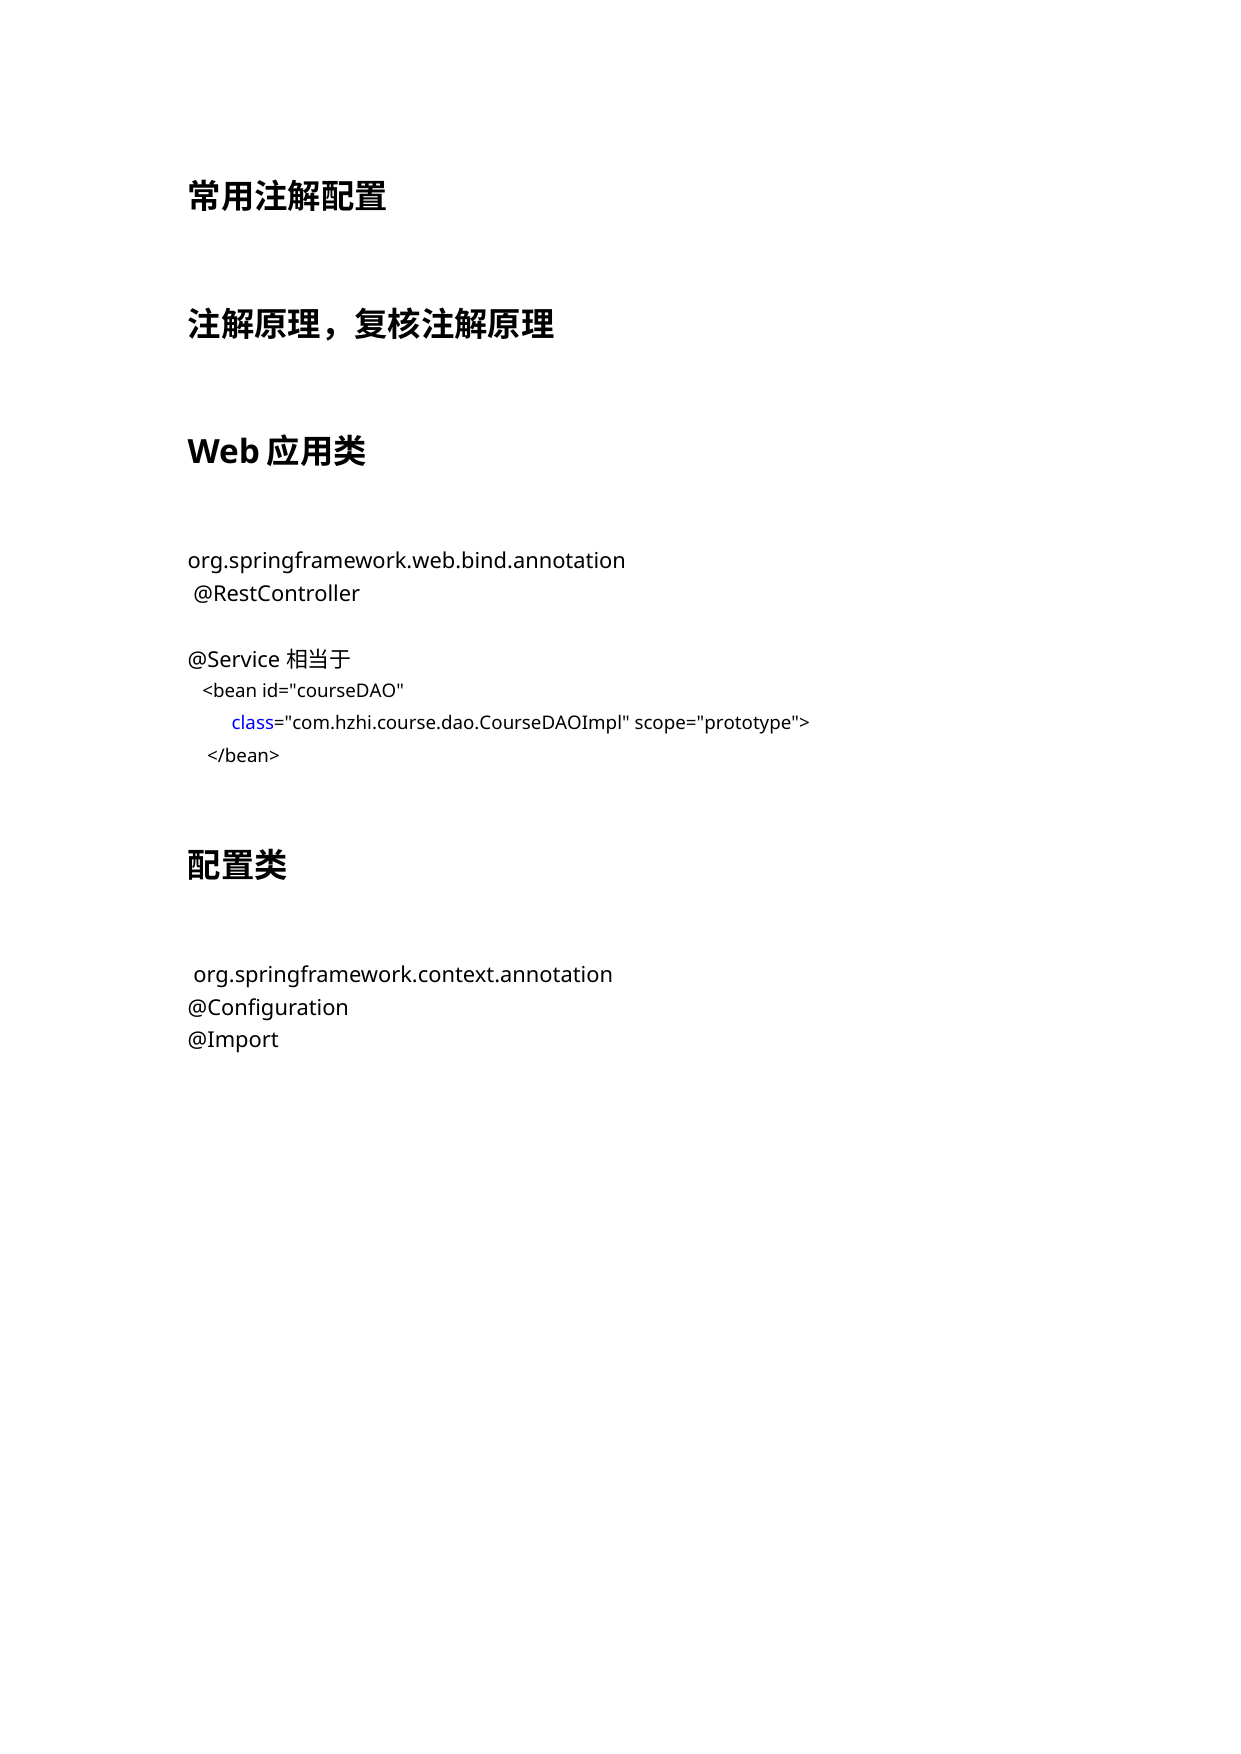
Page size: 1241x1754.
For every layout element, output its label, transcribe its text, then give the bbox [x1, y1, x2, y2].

text @Import [187, 1023, 1053, 1056]
text </bean> [187, 739, 1053, 771]
text @Configuration [187, 991, 1053, 1023]
text @RestController [187, 576, 1053, 609]
text <bean id="courseDAO" [187, 674, 1053, 706]
subtitle 配置类 [187, 831, 1053, 896]
text class="com.hzhi.course.dao.CourseDAOImpl" scope="prototype"> [187, 706, 1053, 739]
subtitle 注解原理，复核注解原理 [187, 289, 1053, 354]
text org.springframework.context.annotation [187, 958, 1053, 991]
text org.springframework.web.bind.annotation [187, 544, 1053, 576]
subtitle Web应用类 [187, 416, 1053, 481]
text @Service 相当于 [187, 641, 1053, 674]
subtitle 常用注解配置 [187, 162, 1053, 227]
